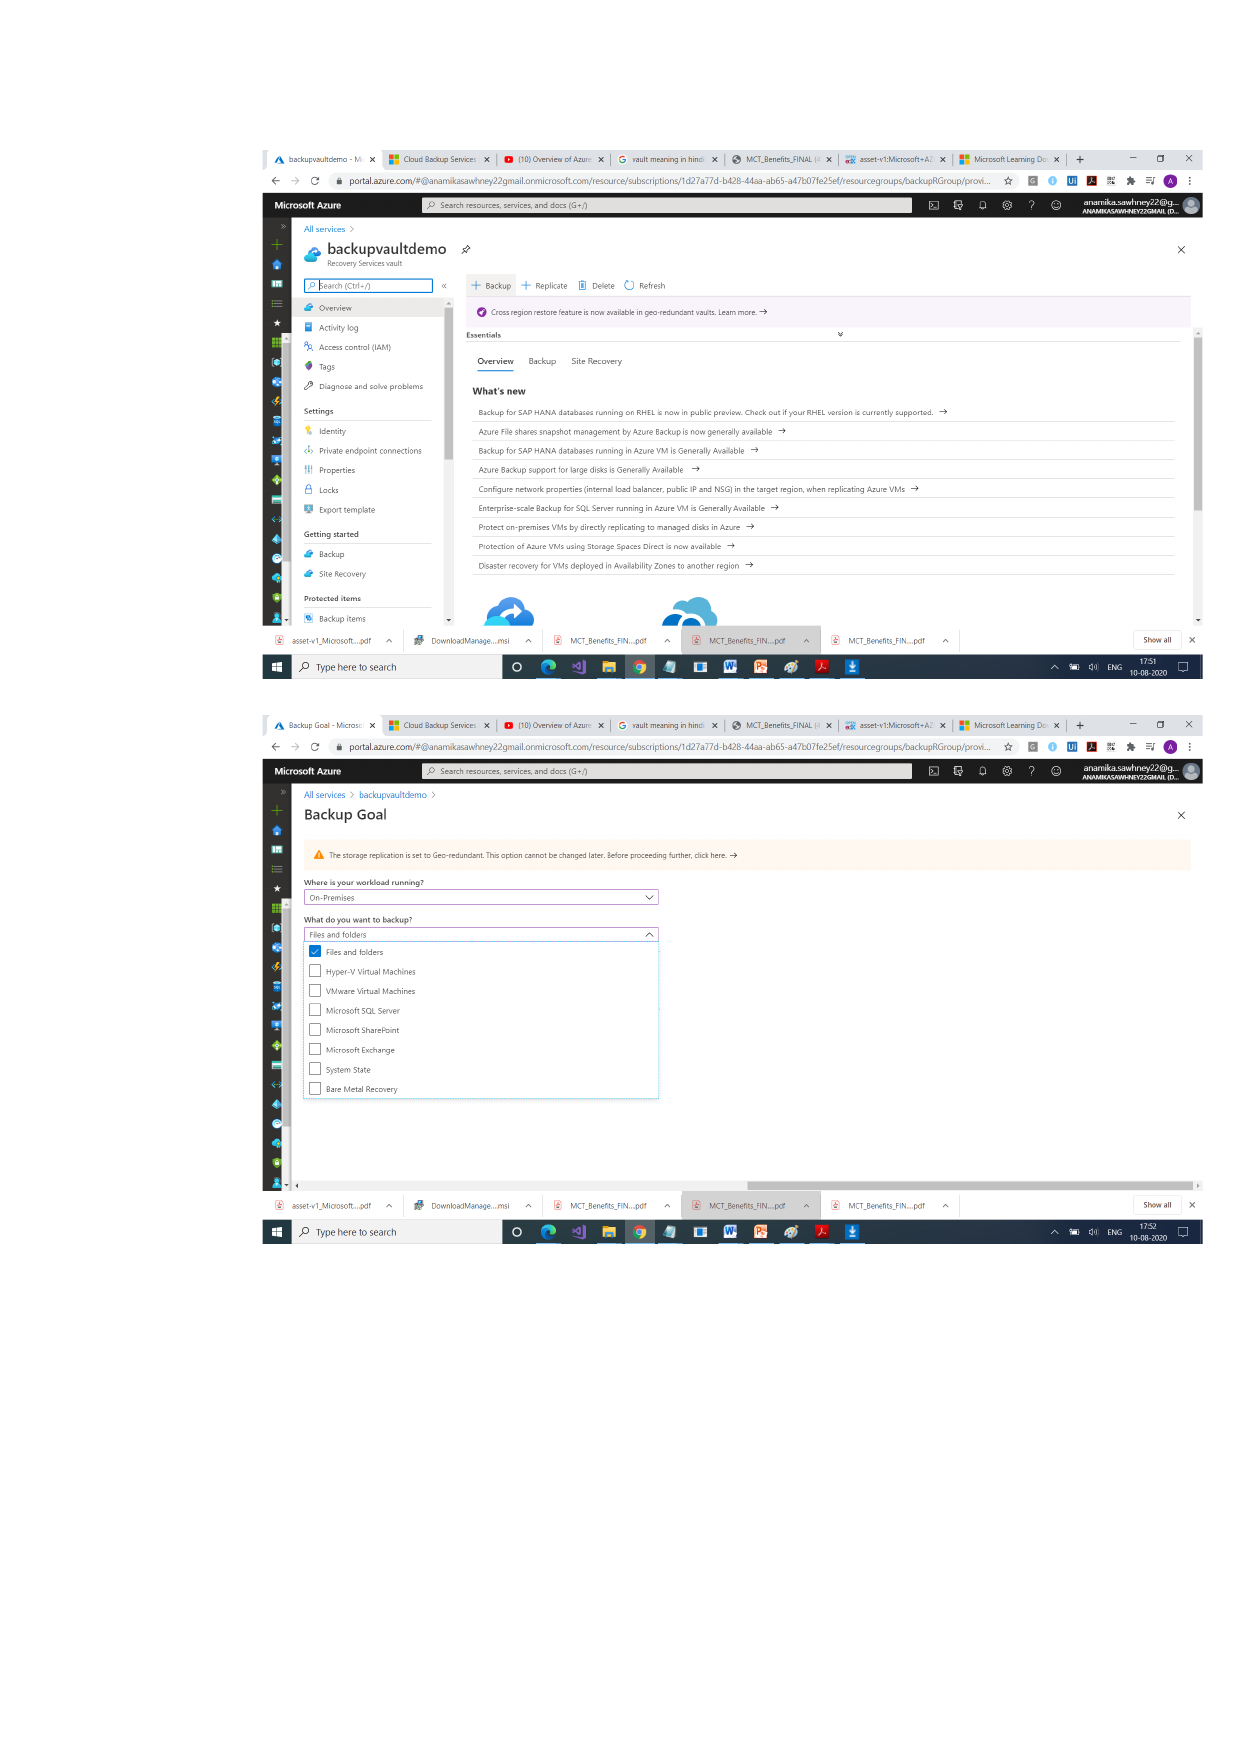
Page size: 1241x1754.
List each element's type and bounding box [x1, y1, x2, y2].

picture [262, 715, 1203, 1244]
picture [262, 150, 1203, 679]
